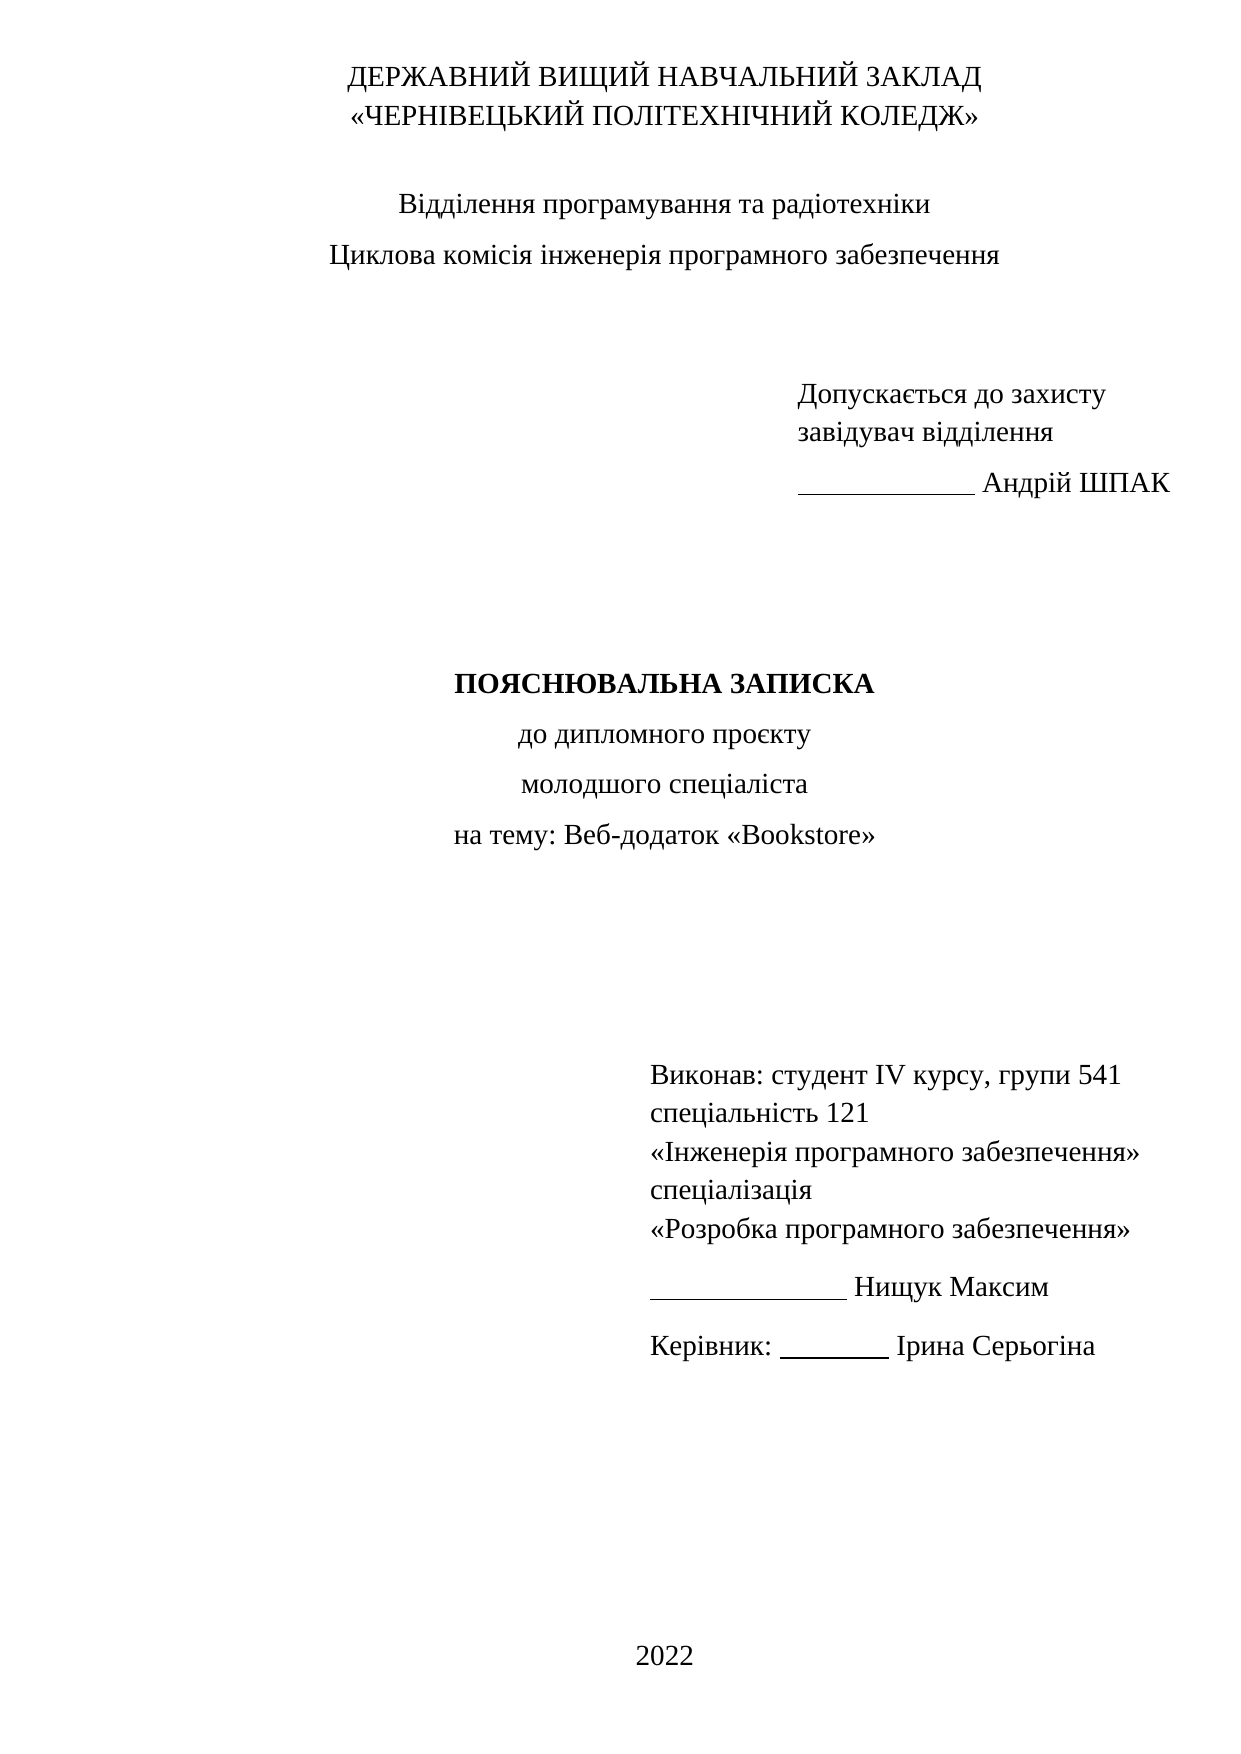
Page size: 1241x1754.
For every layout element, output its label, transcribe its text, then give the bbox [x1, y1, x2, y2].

text «Розробка програмного забезпечення» [148, 1211, 1181, 1244]
text Відділення програмування та радіотехніки [148, 186, 1181, 220]
text ПОЯСНЮВАЛЬНА ЗАПИСКА [148, 666, 1181, 699]
text спеціальність 121 [148, 1095, 1181, 1129]
text на тему: Веб-додаток «Bookstore» [148, 817, 1181, 851]
text Допускається до захисту [148, 376, 1181, 409]
text Циклова комісія інженерія програмного забезпечення [148, 237, 1181, 270]
text завідувач відділення [148, 414, 1181, 448]
text Виконав: студент IV курсу, групи 541 [148, 1057, 1181, 1090]
text до дипломного проєкту [148, 716, 1181, 750]
text 2022 [148, 1638, 1181, 1672]
text Нищук Максим [148, 1269, 1181, 1303]
text спеціалізація [148, 1172, 1181, 1206]
text Керівник: Ірина Серьогіна [148, 1328, 1181, 1362]
text Державний вищий навчальний заклад [148, 59, 1181, 93]
text «Інженерія програмного забезпечення» [148, 1134, 1181, 1167]
text молодшого спеціаліста [148, 767, 1181, 800]
subtitle «Чернівецький політехнічний коледж» [148, 98, 1181, 131]
text Андрій ШПАК [148, 465, 1181, 498]
